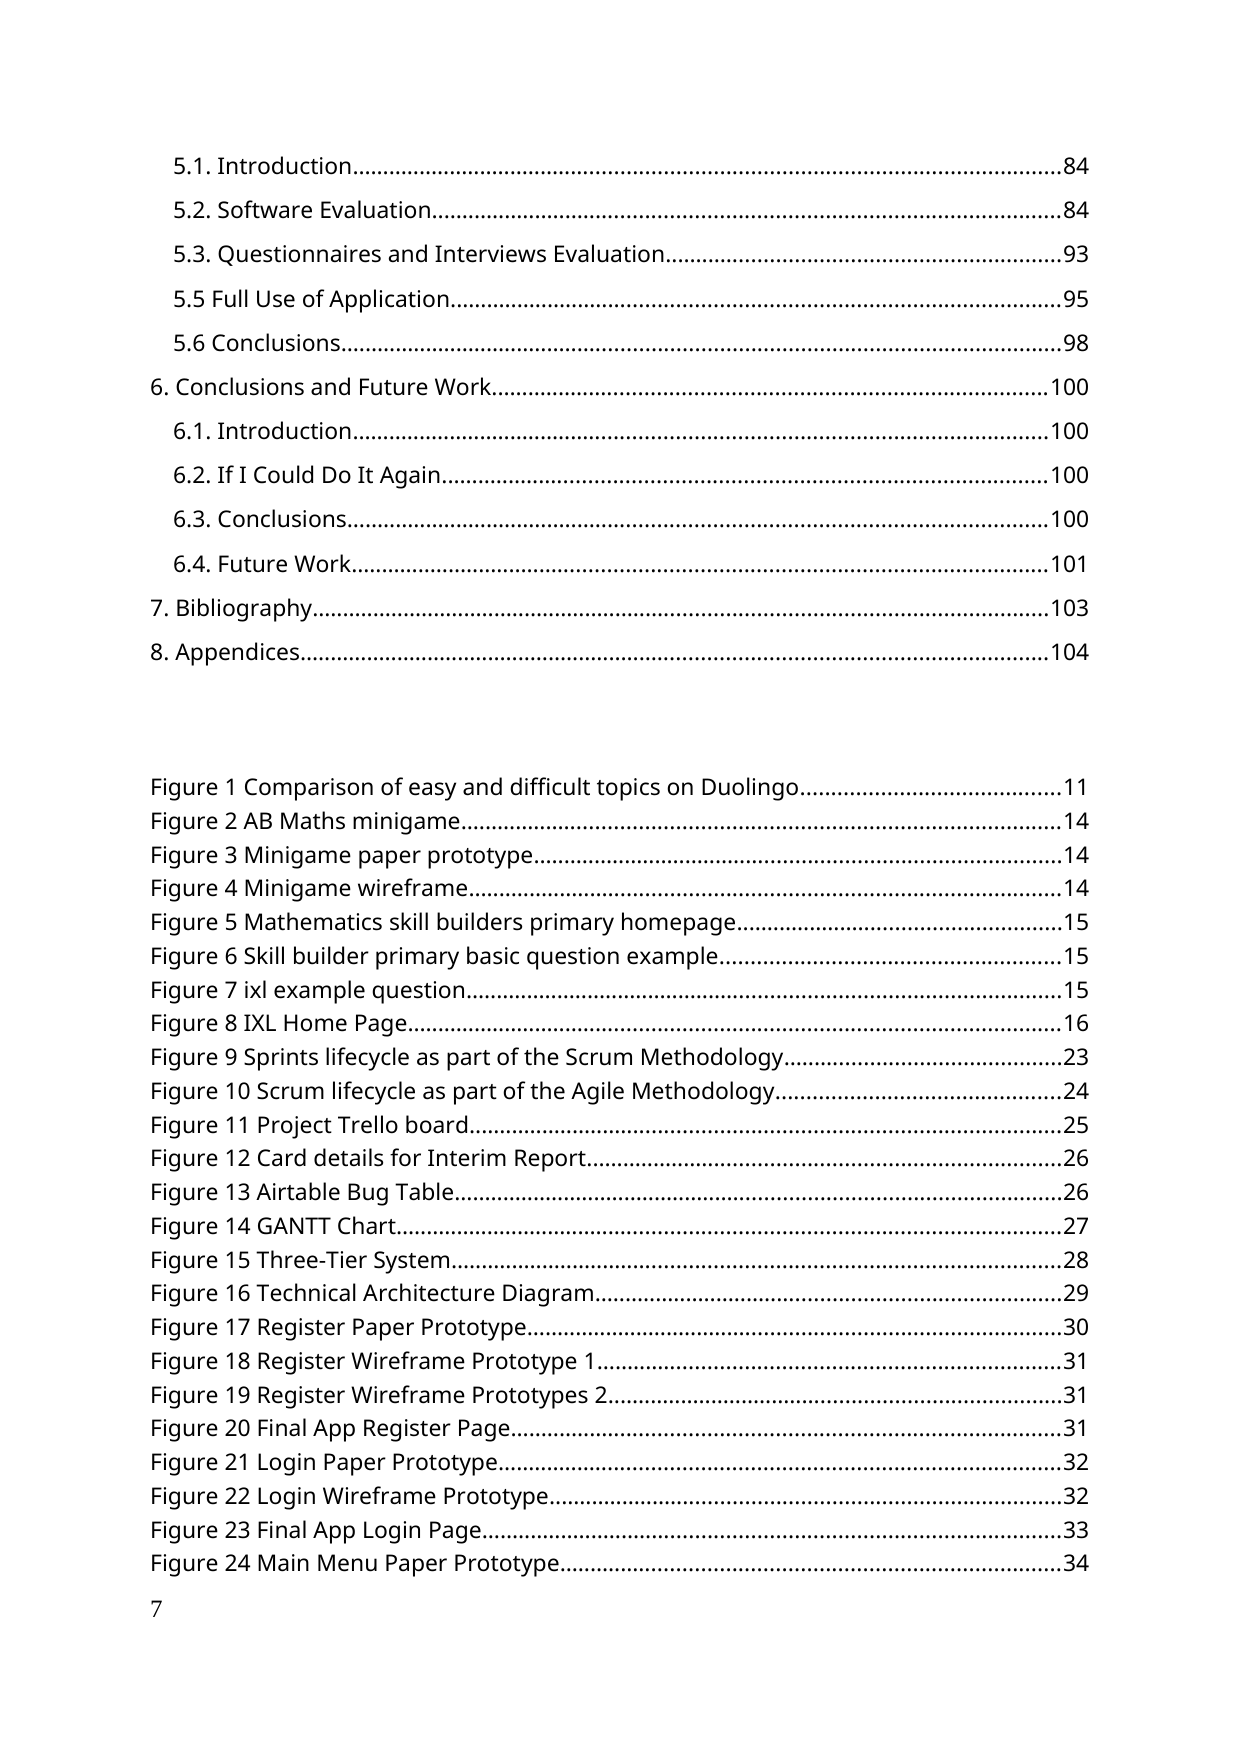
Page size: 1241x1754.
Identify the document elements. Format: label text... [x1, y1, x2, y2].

text Figure 22 Login Wireframe Prototype 32 [150, 1480, 1090, 1511]
text Figure 5 Mathematics skill builders primary homepage 15 [150, 906, 1090, 937]
text Figure 16 Technical Architecture Diagram 29 [150, 1277, 1090, 1308]
text Figure 2 AB Maths minigame 14 [150, 805, 1090, 836]
text Figure 4 Minigame wireframe 14 [150, 872, 1090, 903]
text Figure 1 Comparison of easy and difficult topics on Duolingo 11 [150, 771, 1090, 802]
text Figure 14 GANTT Chart 27 [150, 1210, 1090, 1241]
text Figure 3 Minigame paper prototype 14 [150, 838, 1090, 870]
text Figure 24 Main Menu Paper Prototype 34 [150, 1547, 1090, 1578]
text Figure 12 Card details for Interim Report 26 [150, 1142, 1090, 1173]
text Figure 15 Three-Tier System 28 [150, 1243, 1090, 1275]
text Figure 18 Register Wireframe Prototype 1 31 [150, 1345, 1090, 1376]
text Figure 8 IXL Home Page 16 [150, 1007, 1090, 1038]
text Figure 10 Scrum lifecycle as part of the Agile Methodology 24 [150, 1075, 1090, 1106]
text Figure 11 Project Trello board 25 [150, 1108, 1090, 1140]
text Figure 20 Final App Register Page 31 [150, 1412, 1090, 1443]
text Figure 13 Airtable Bug Table 26 [150, 1176, 1090, 1207]
text Figure 23 Final App Login Page 33 [150, 1513, 1090, 1545]
text Figure 17 Register Paper Prototype 30 [150, 1311, 1090, 1342]
text Figure 21 Login Paper Prototype 32 [150, 1446, 1090, 1477]
text Figure 6 Skill builder primary basic question example 15 [150, 940, 1090, 971]
text Figure 19 Register Wireframe Prototypes 2 31 [150, 1378, 1090, 1410]
text Figure 7 ixl example question 15 [150, 973, 1090, 1005]
text Figure 9 Sprints lifecycle as part of the Scrum Methodology 23 [150, 1041, 1090, 1072]
